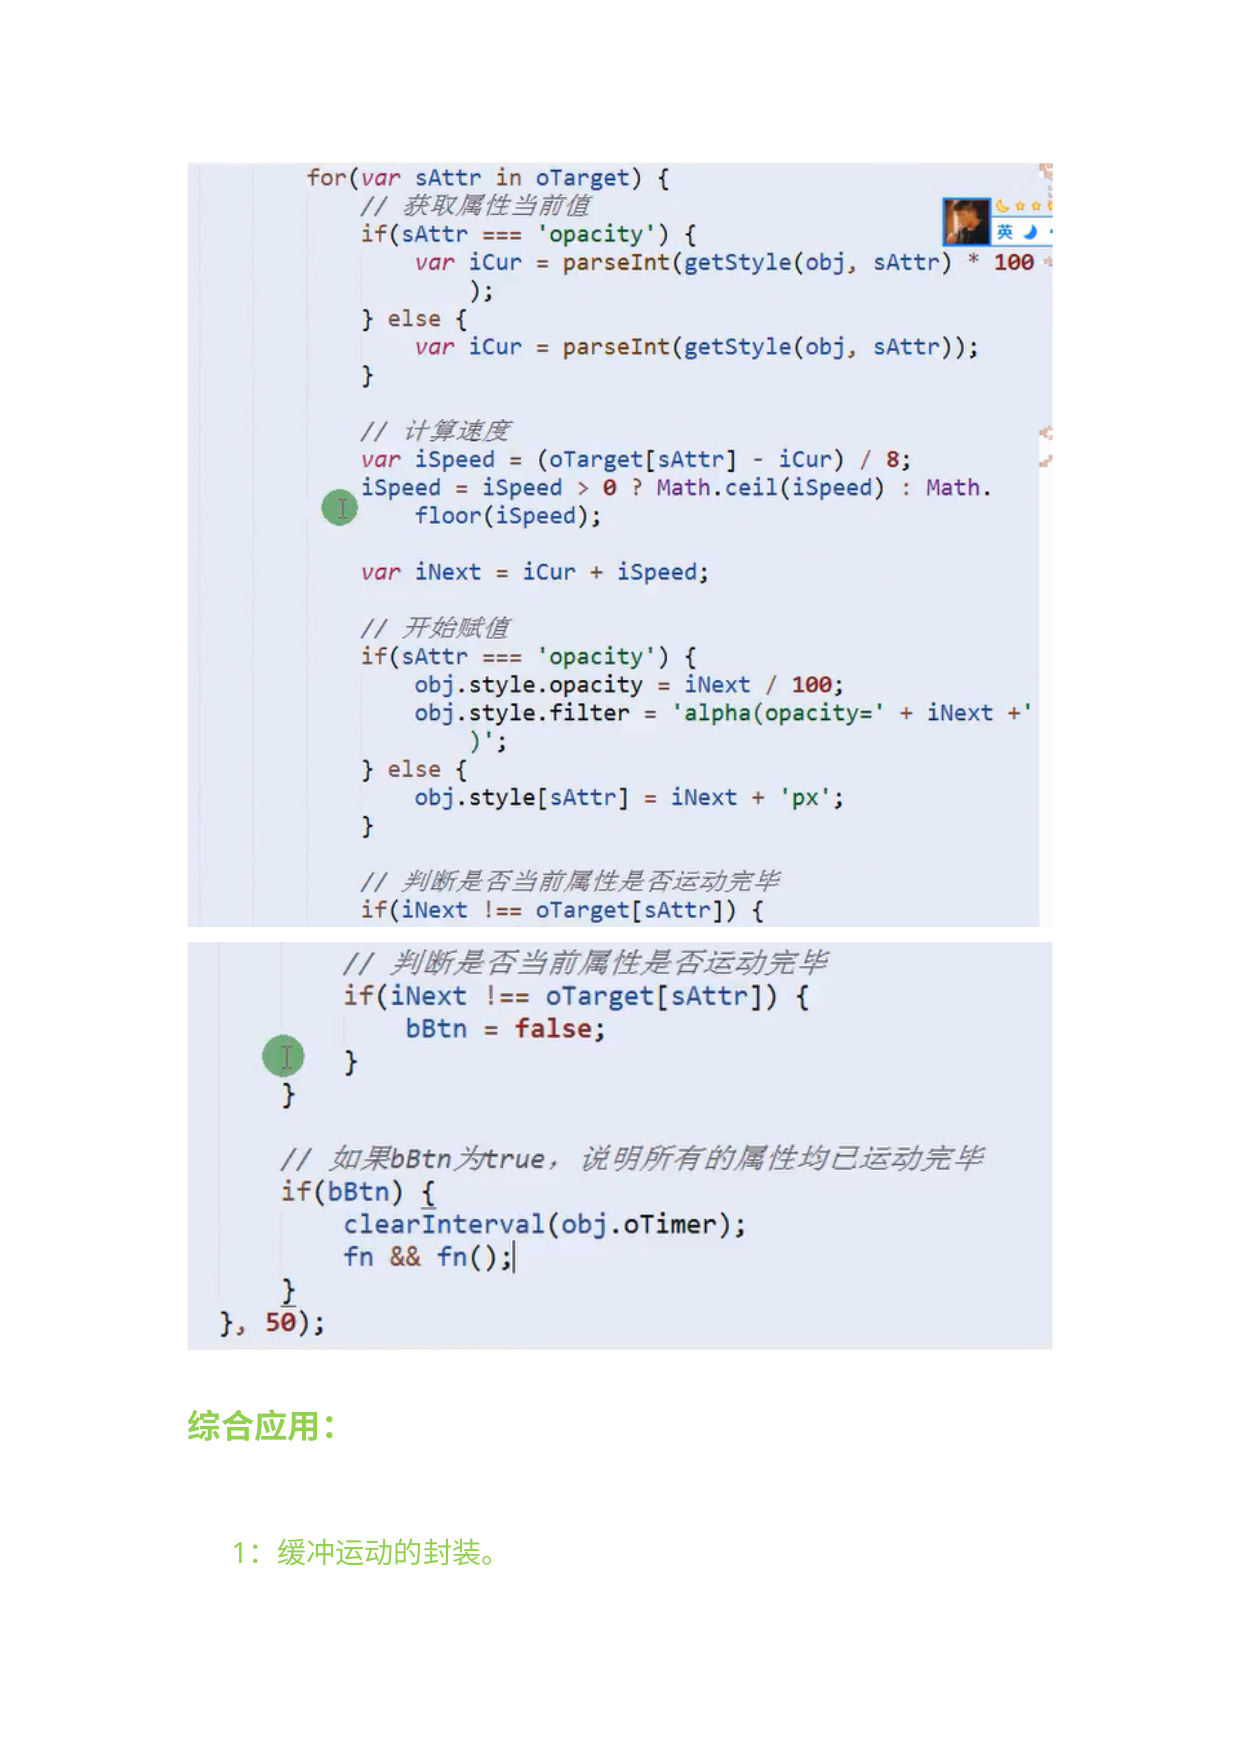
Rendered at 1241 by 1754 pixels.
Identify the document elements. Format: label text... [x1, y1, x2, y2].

picture [187, 942, 1053, 1351]
subtitle 综合应用： [187, 1392, 1053, 1457]
picture [187, 162, 1053, 927]
text 1：缓冲运动的封装。 [187, 1519, 1053, 1584]
